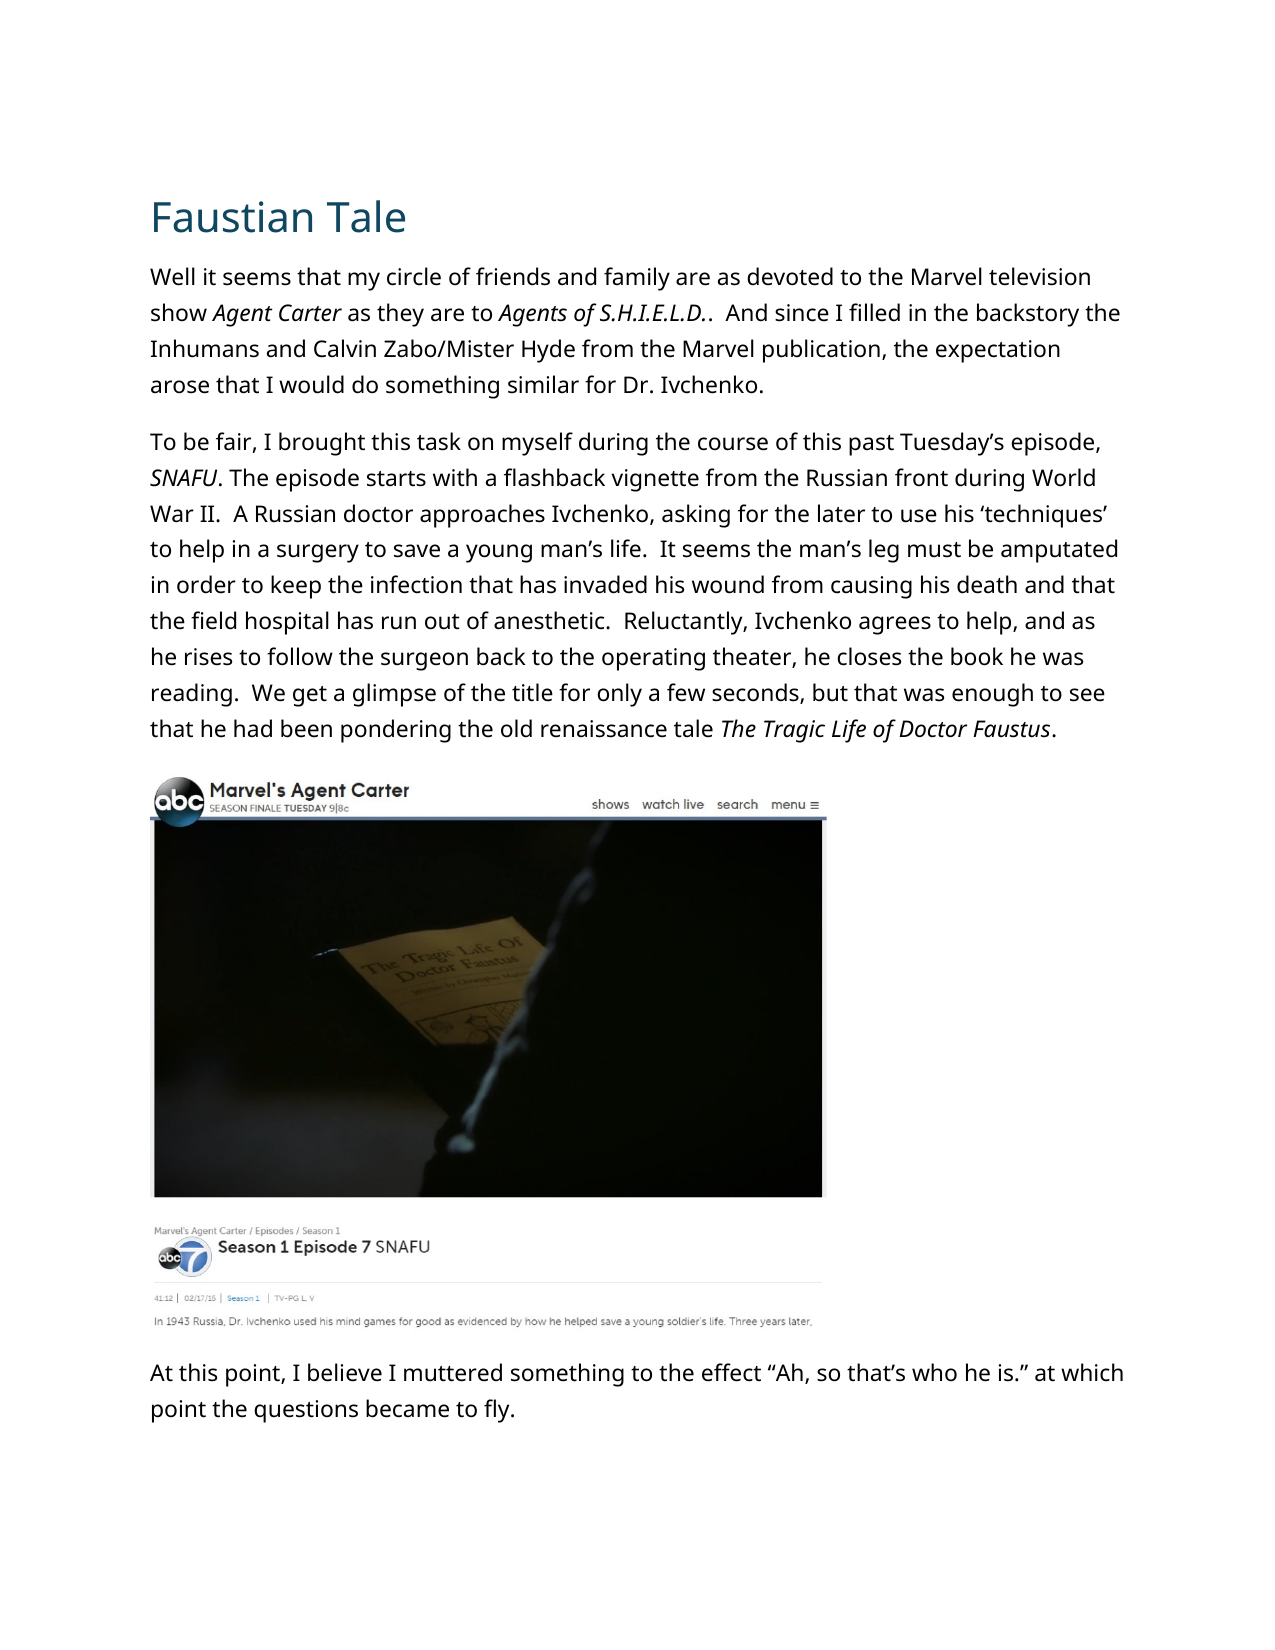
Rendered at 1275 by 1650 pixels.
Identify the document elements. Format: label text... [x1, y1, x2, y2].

picture [150, 770, 827, 1332]
subtitle Faustian Tale [150, 187, 1125, 244]
text To be fair, I brought this task on myself during the course of this past Tuesday’s episode, SNAFU. The episode starts with a flashback vignette from the Russian front during World War II. A Russian doctor approaches Ivchenko, asking for the later to use his ‘techniques’ to help in a surgery to save a young man’s life. It seems the man’s leg must be amputated in order to keep the infection that has invaded his wound from causing his death and that the field hospital has run out of anesthetic. Reluctantly, Ivchenko agrees to help, and as he rises to follow the surgeon back to the operating theater, he closes the book he was reading. We get a glimpse of the title for only a few seconds, but that was enough to see that he had been pondering the old renaissance tale The Tragic Life of Doctor Faustus. [150, 426, 1125, 744]
text At this point, I believe I muttered something to the effect “Ah, so that’s who he is.” at which point the questions became to fly. [150, 1357, 1125, 1424]
text Well it seems that my circle of friends and family are as devoted to the Marvel television show Agent Carter as they are to Agents of S.H.I.E.L.D.. And since I filled in the backstory the Inhumans and Calvin Zabo/Mister Hyde from the Marvel publication, the expectation arose that I would do something similar for Dr. Ivchenko. [150, 261, 1125, 400]
